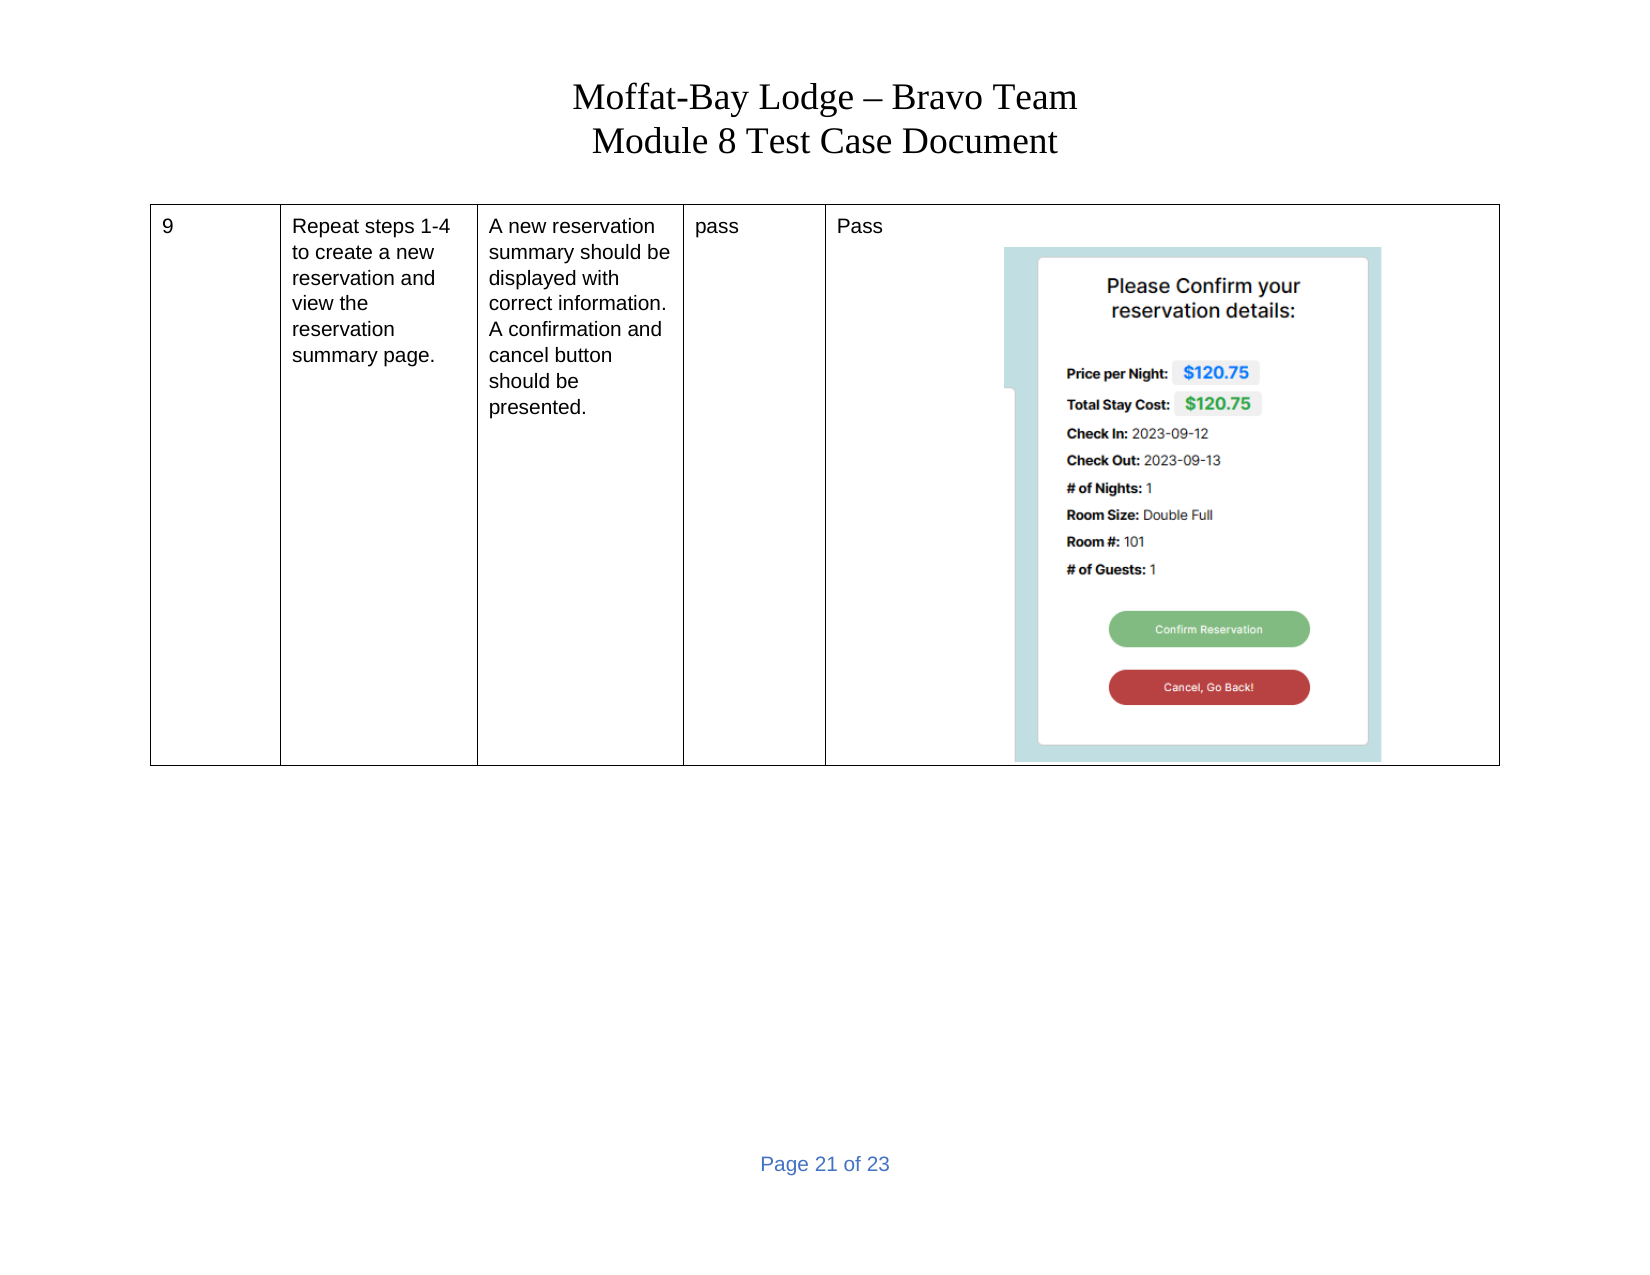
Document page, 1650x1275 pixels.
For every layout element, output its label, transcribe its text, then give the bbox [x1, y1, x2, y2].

table_cell Repeat steps 1-4 to create a new reservation and view the reservation summary page. [281, 205, 477, 765]
table_cell A new reservation summary should be displayed with correct information. A confirmation and cancel button should be presented. [478, 205, 683, 765]
table_cell 9 [151, 205, 280, 765]
picture [1003, 247, 1382, 760]
table_cell pass [684, 205, 825, 765]
table_cell Pass [826, 205, 1499, 765]
